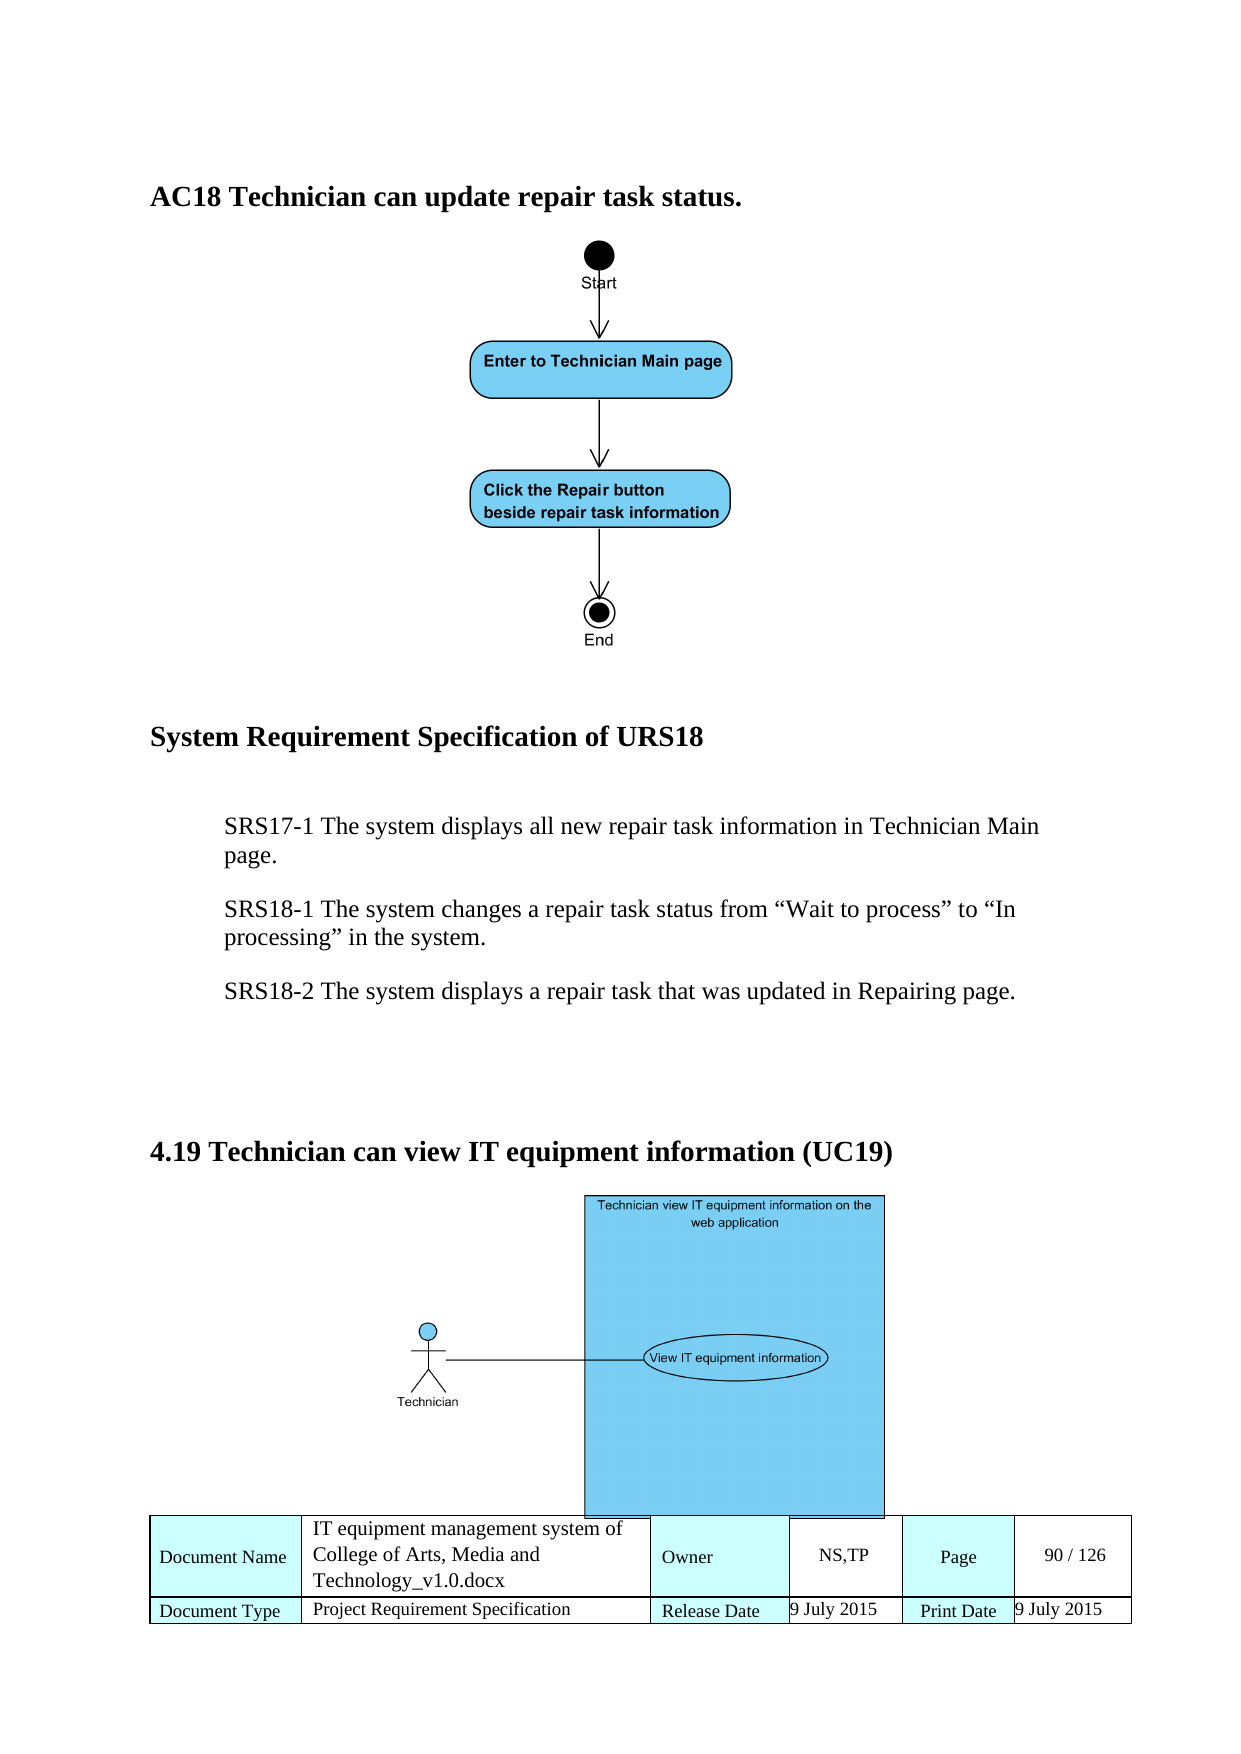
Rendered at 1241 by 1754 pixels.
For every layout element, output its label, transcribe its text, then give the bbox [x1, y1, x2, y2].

subtitle 4.19 Technician can view IT equipment information (UC19) [150, 1134, 1090, 1167]
text SRS17-1 The system displays all new repair task information in Technician Main page. [224, 811, 1090, 869]
picture [465, 237, 739, 656]
text SRS18-1 The system changes a repair task status from “Wait to process” to “In processing” in the system. [224, 894, 1090, 951]
picture [383, 1193, 890, 1515]
text AC18 Technician can update repair task status. [150, 179, 1090, 212]
text System Requirement Specification of URS18 [150, 719, 1090, 753]
picture [790, 1516, 890, 1524]
text SRS18-2 The system displays a repair task that was updated in Repairing page. [224, 976, 1090, 1005]
picture [383, 1516, 650, 1524]
